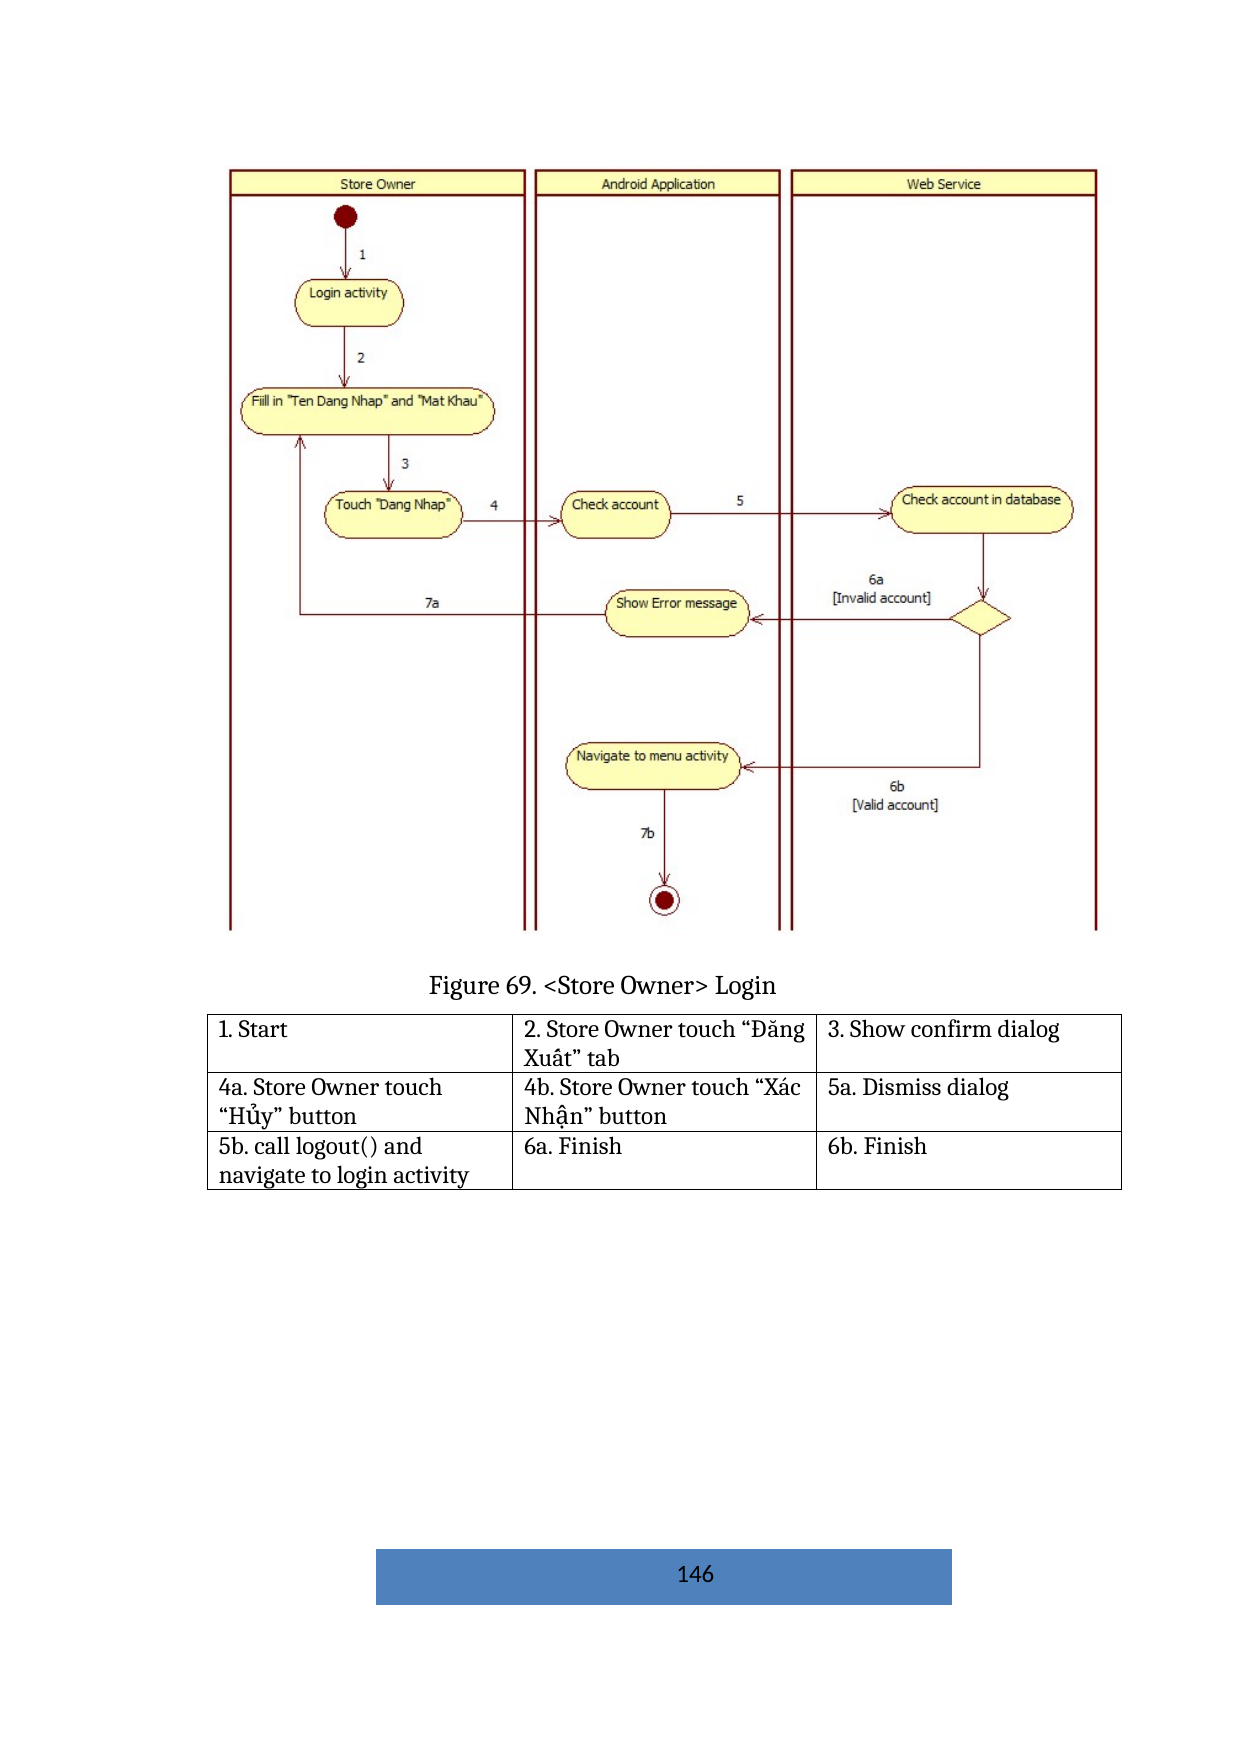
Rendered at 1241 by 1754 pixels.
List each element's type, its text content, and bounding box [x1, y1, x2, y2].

table_cell 6b. Finish [817, 1132, 1121, 1189]
table_cell 5b. call logout() and navigate to login activity [208, 1132, 512, 1189]
table_cell 4a. Store Owner touch “Hủy” button [208, 1073, 512, 1131]
text Figure 69. <Store Owner> Login [428, 970, 1122, 1001]
picture [207, 147, 1122, 954]
table_header 3. Show confirm dialog [817, 1015, 1121, 1072]
table_cell 6a. Finish [513, 1132, 816, 1189]
table_cell 5a. Dismiss dialog [817, 1073, 1121, 1131]
table_header 1. Start [208, 1015, 512, 1072]
table_cell 4b. Store Owner touch “Xác Nhận” button [513, 1073, 816, 1131]
table_header 2. Store Owner touch “Đăng Xuất” tab [513, 1015, 816, 1072]
